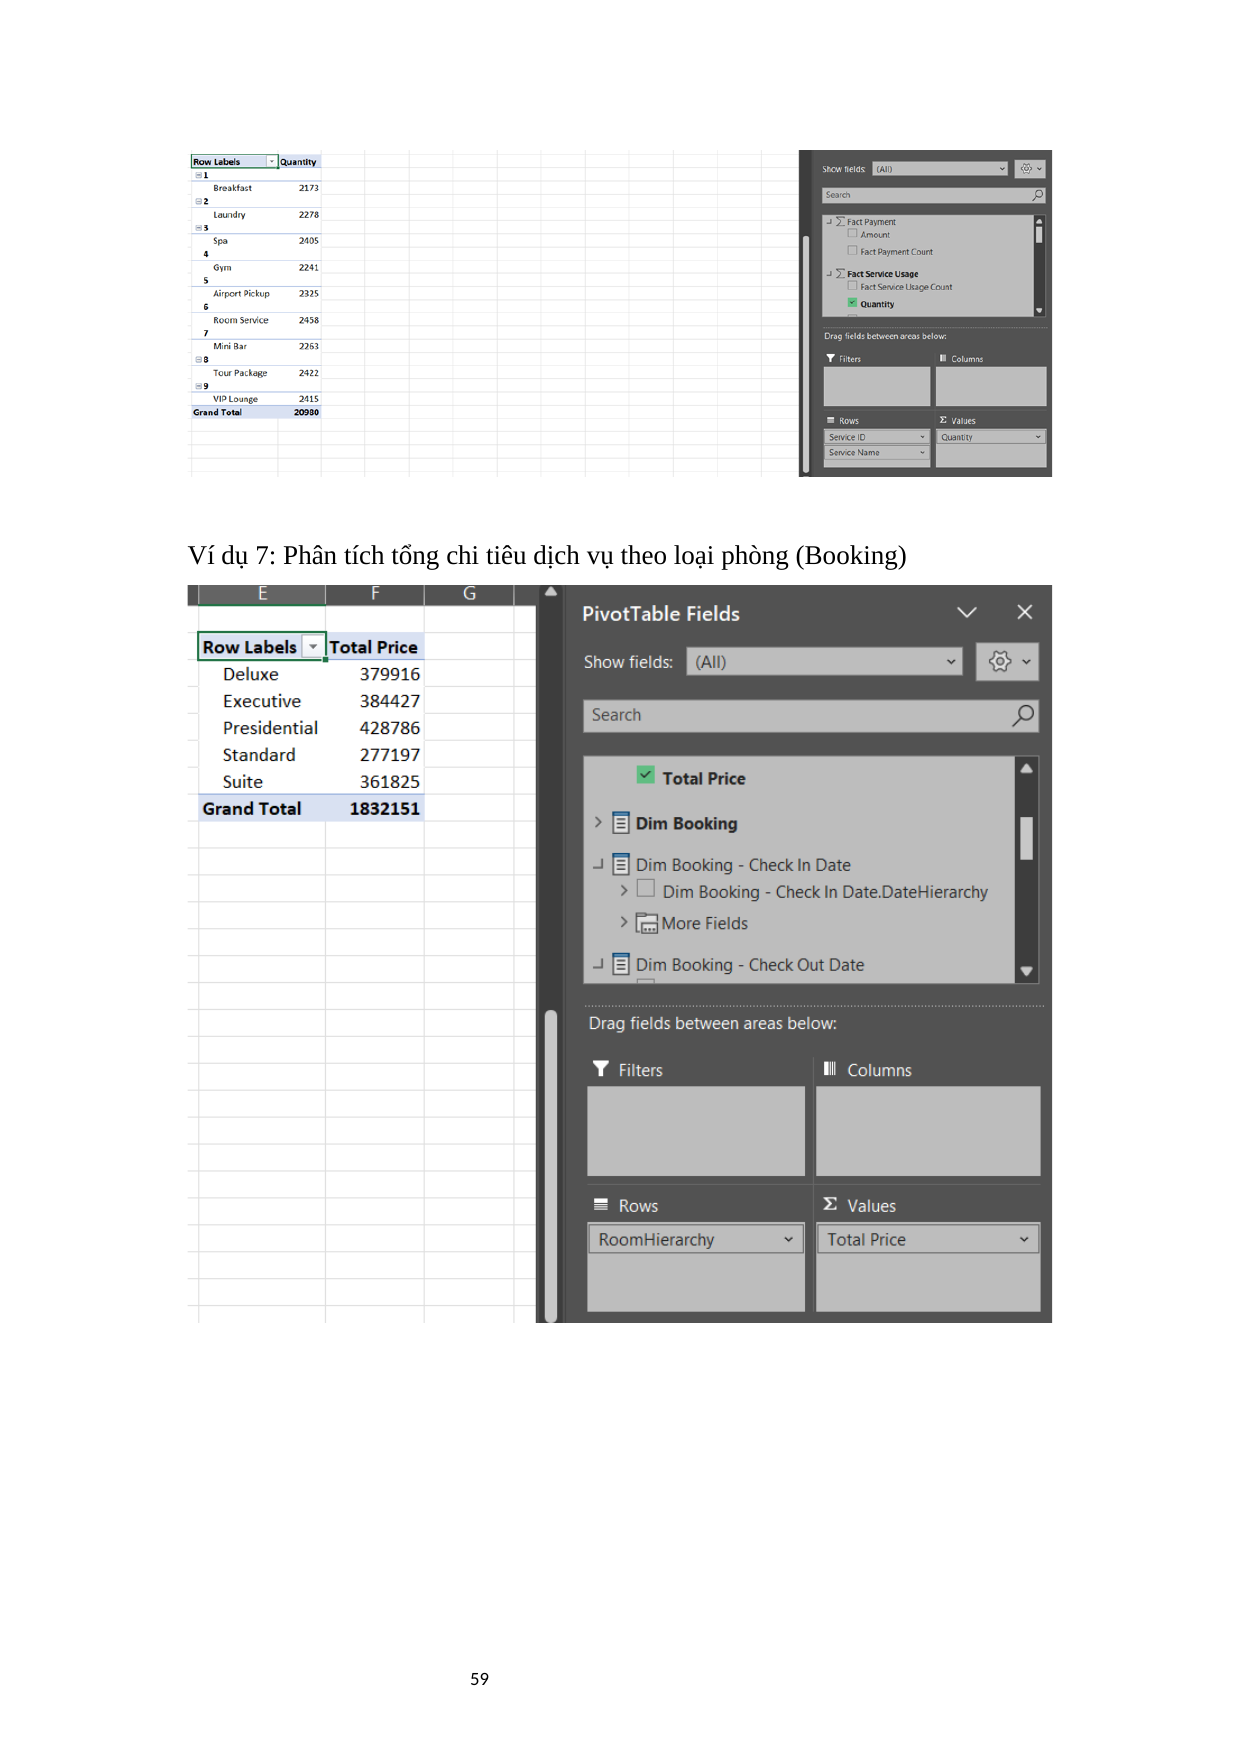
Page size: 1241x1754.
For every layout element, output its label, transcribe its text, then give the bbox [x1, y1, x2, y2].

picture [187, 585, 1053, 1323]
text Ví dụ 7: Phân tích tổng chi tiêu dịch vụ theo loại phòng (Booking) [187, 477, 1053, 570]
picture [187, 150, 1053, 477]
